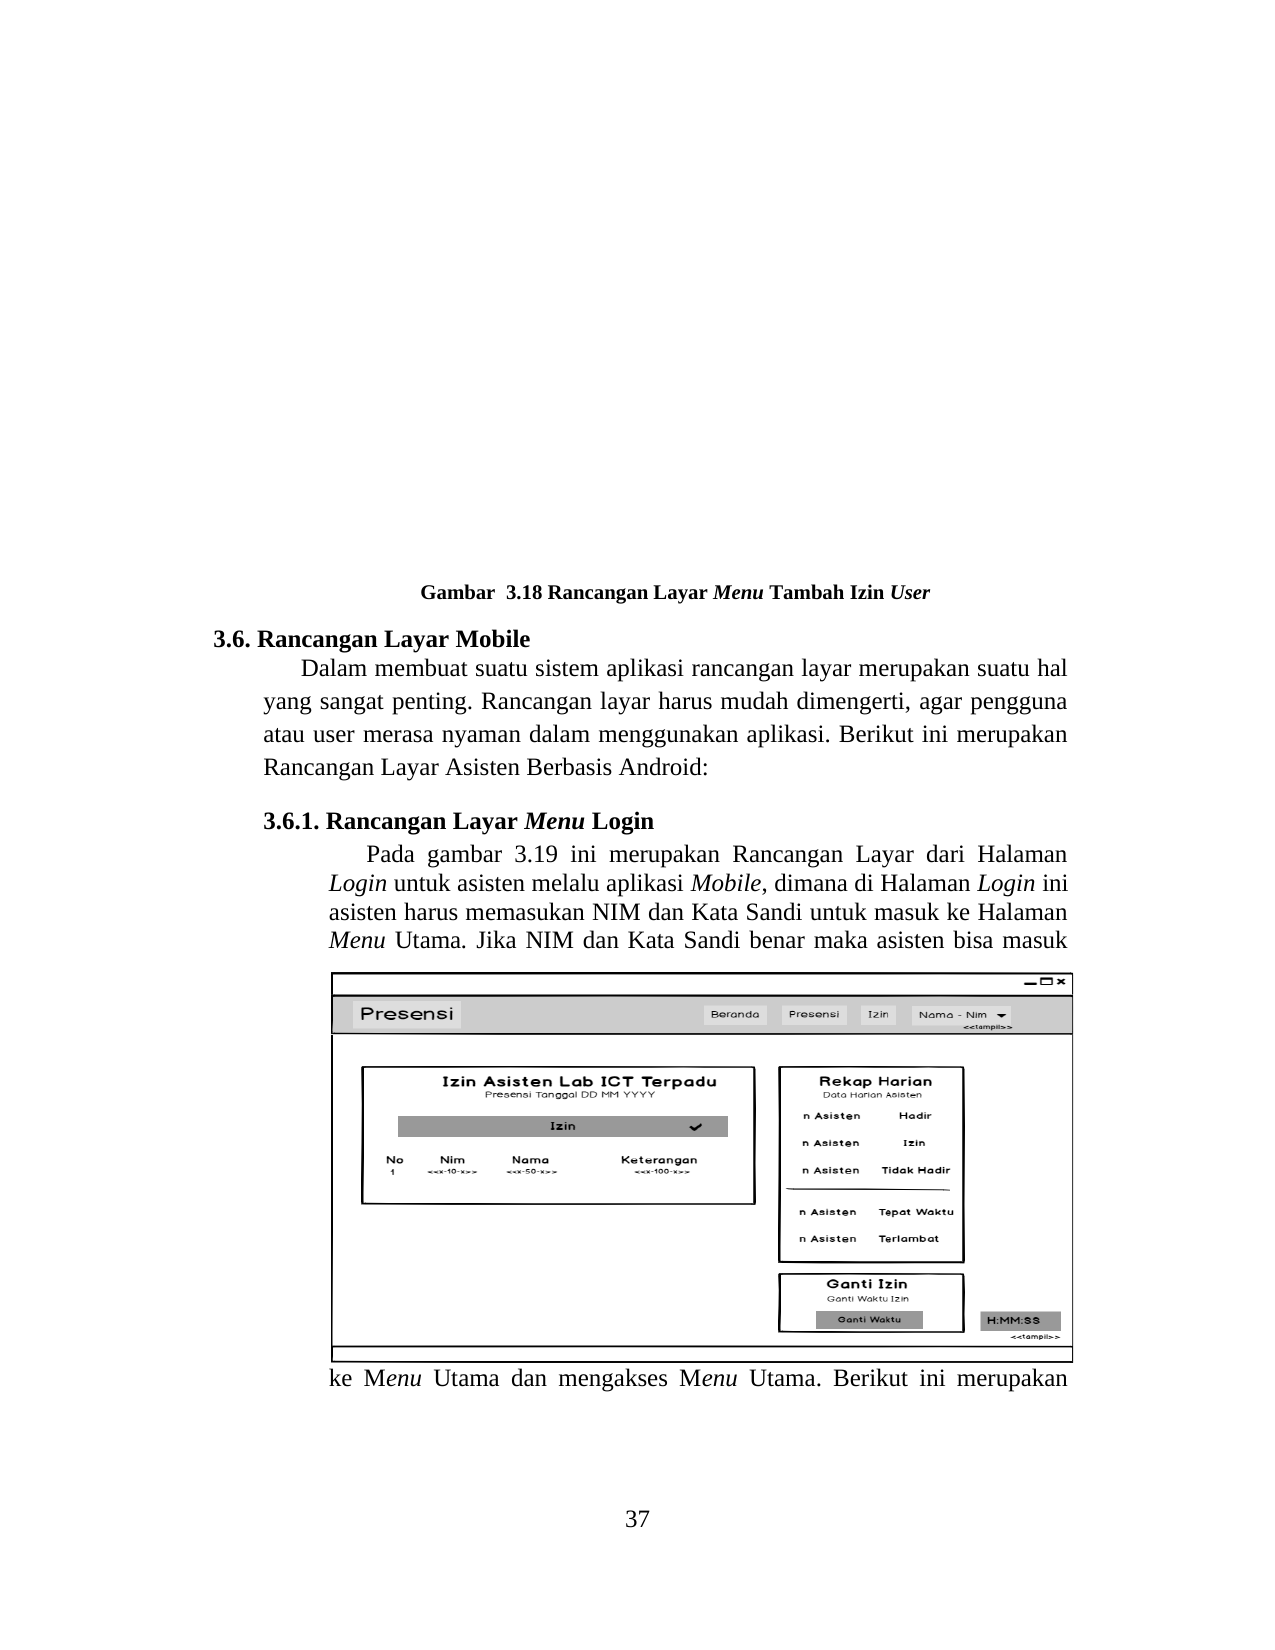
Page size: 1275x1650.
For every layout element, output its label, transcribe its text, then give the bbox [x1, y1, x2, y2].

subtitle 3.6. Rancangan Layar Mobile [207, 624, 1068, 653]
text Gambar 3.18 Rancangan Layar Menu Tambah Izin User [282, 580, 1068, 604]
subtitle 3.6.1. Rancangan Layar Menu Login [263, 806, 1068, 835]
text Dalam membuat suatu sistem aplikasi rancangan layar merupakan suatu hal yang sangat penting. Rancangan layar harus mudah dimengerti, agar pengguna atau user merasa nyaman dalam menggunakan aplikasi. Berikut ini merupakan Rancangan Layar Asisten Berbasis Android: [263, 653, 1068, 781]
picture [331, 972, 1074, 1363]
